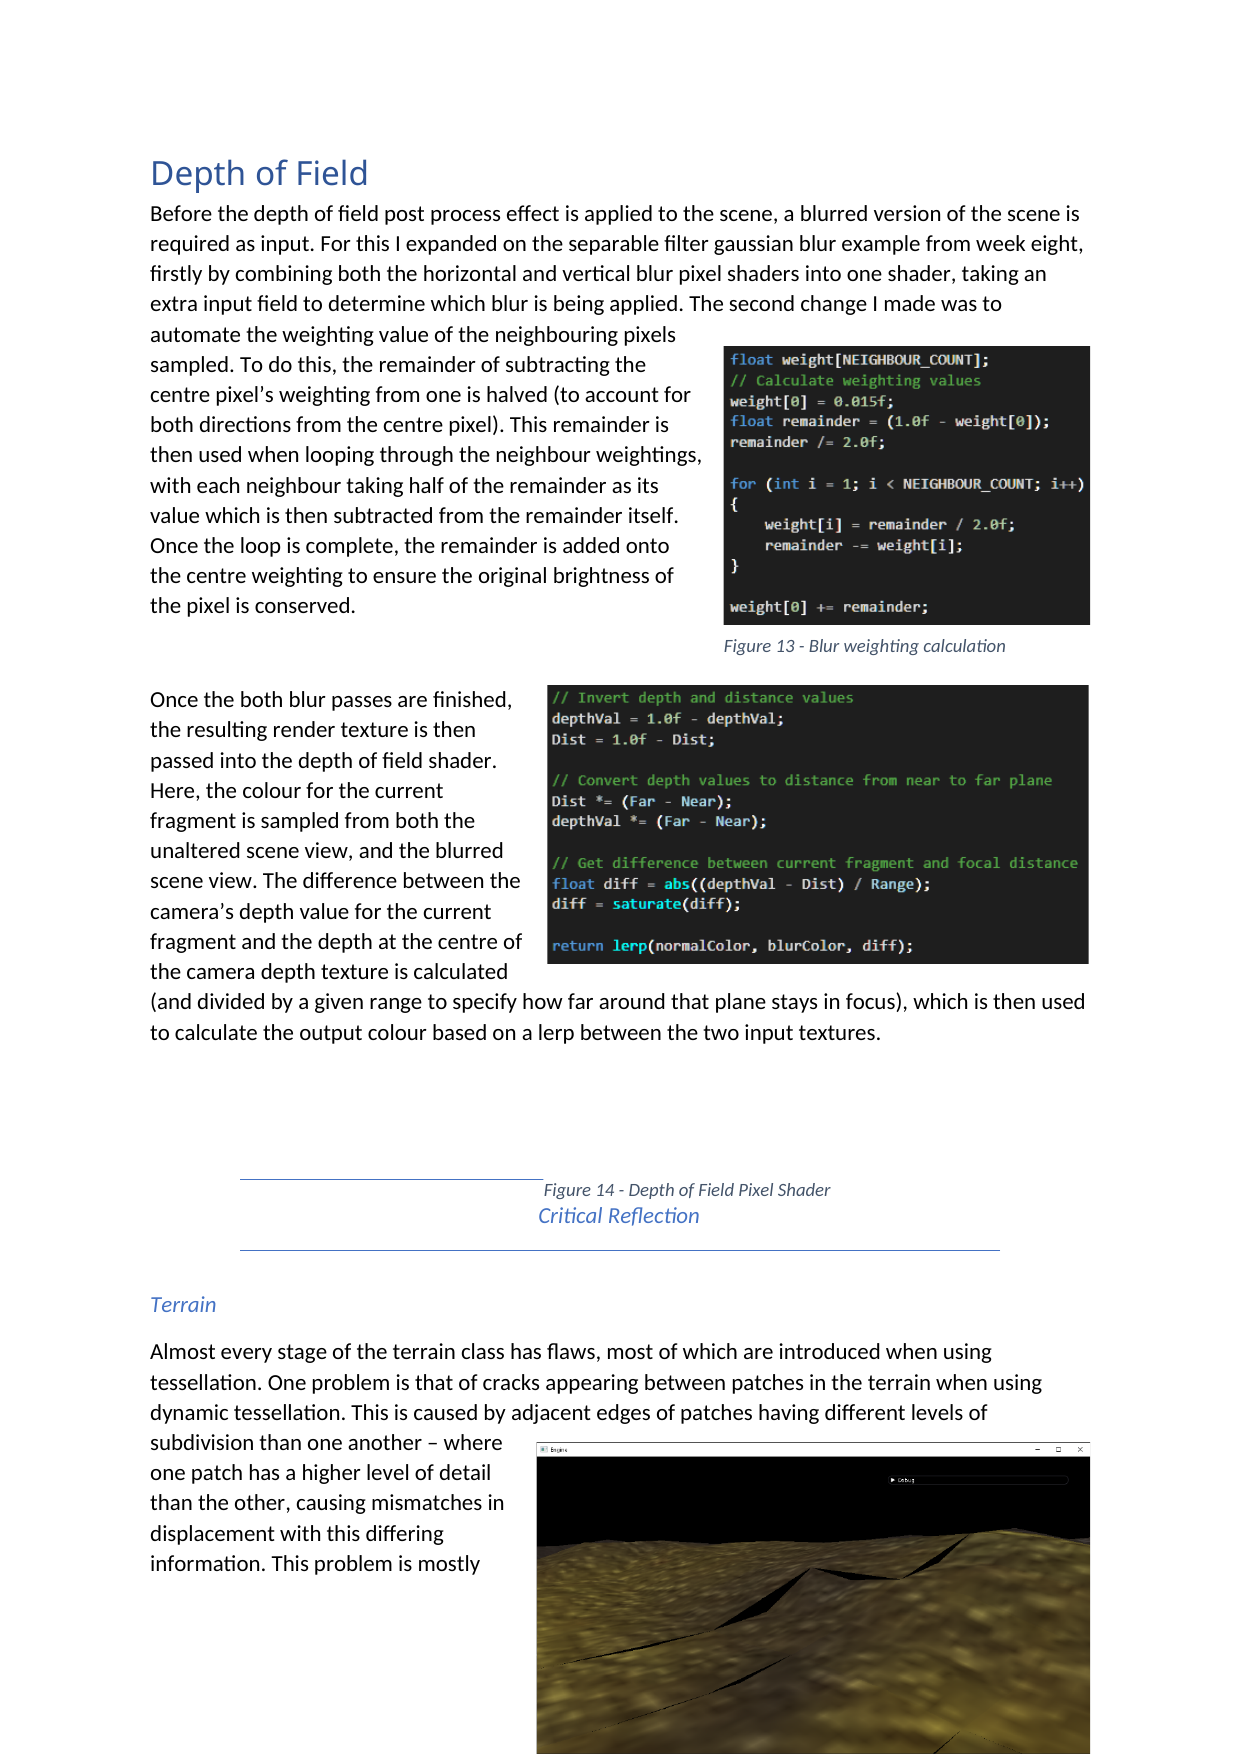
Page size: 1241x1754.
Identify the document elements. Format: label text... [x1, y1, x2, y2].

text Critical Reflection [240, 1180, 1000, 1250]
picture [536, 1442, 1091, 1754]
text Terrain [150, 1291, 1090, 1319]
picture [723, 346, 1091, 625]
picture [547, 685, 1089, 964]
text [150, 1337, 1090, 1577]
subtitle Depth of Field [150, 150, 1090, 195]
